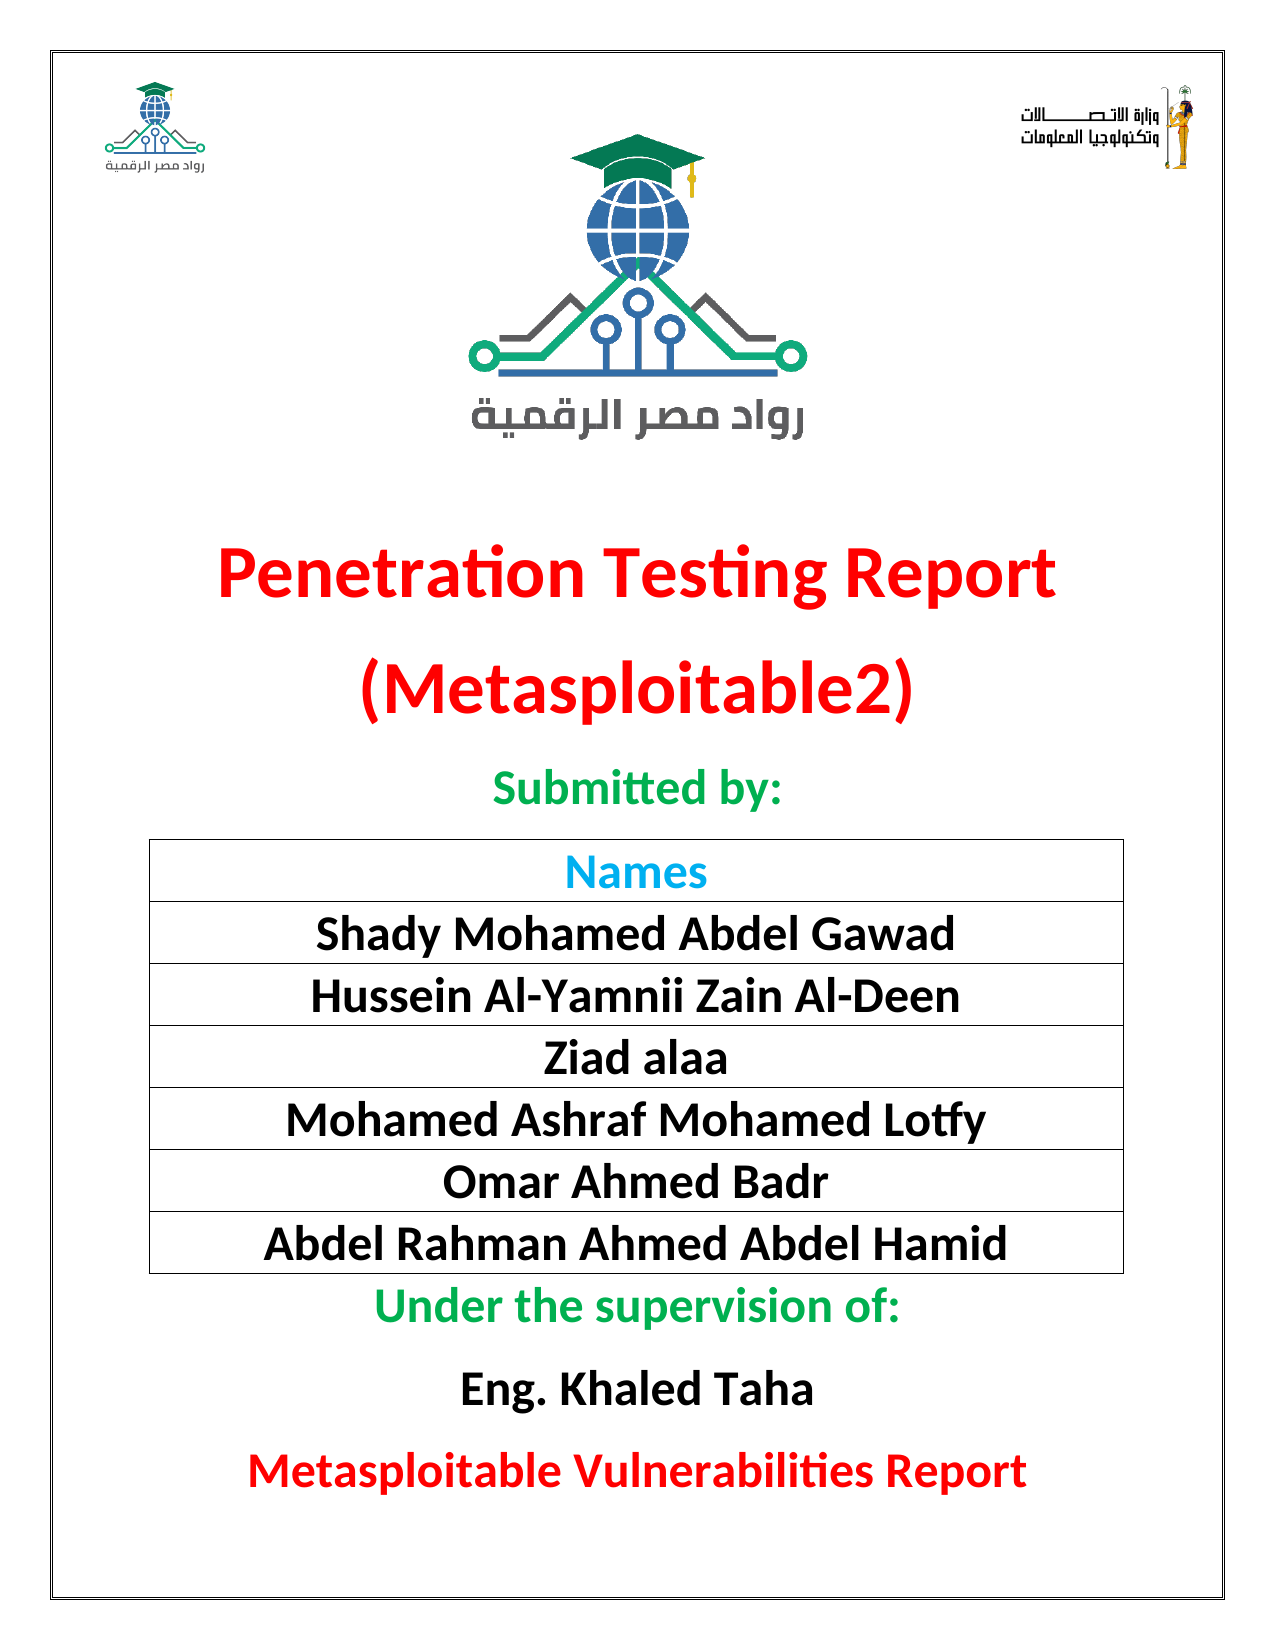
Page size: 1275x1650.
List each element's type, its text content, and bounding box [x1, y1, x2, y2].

text Metasploitable Vulnerabilities Report [148, 1439, 1126, 1500]
text Eng. Khaled Taha [148, 1357, 1126, 1418]
text Under the supervision of: [148, 1274, 1126, 1335]
text (Metasploitable2) [148, 641, 1126, 732]
table_cell Abdel Rahman Ahmed Abdel Hamid [150, 1212, 1123, 1273]
text Penetration Testing Report [148, 442, 1126, 617]
table_cell Ziad alaa [150, 1026, 1123, 1087]
table_cell Mohamed Ashraf Mohamed Lotfy [150, 1088, 1123, 1149]
table_cell Hussein Al-Yamnii Zain Al-Deen [150, 964, 1123, 1025]
picture [284, 81, 991, 497]
table_cell Shady Mohamed Abdel Gawad [150, 902, 1123, 963]
picture [53, 66, 260, 190]
text Submitted by: [148, 756, 1126, 817]
table_header Names [150, 840, 1123, 901]
table_cell Omar Ahmed Badr [150, 1150, 1123, 1211]
picture [1015, 82, 1204, 174]
